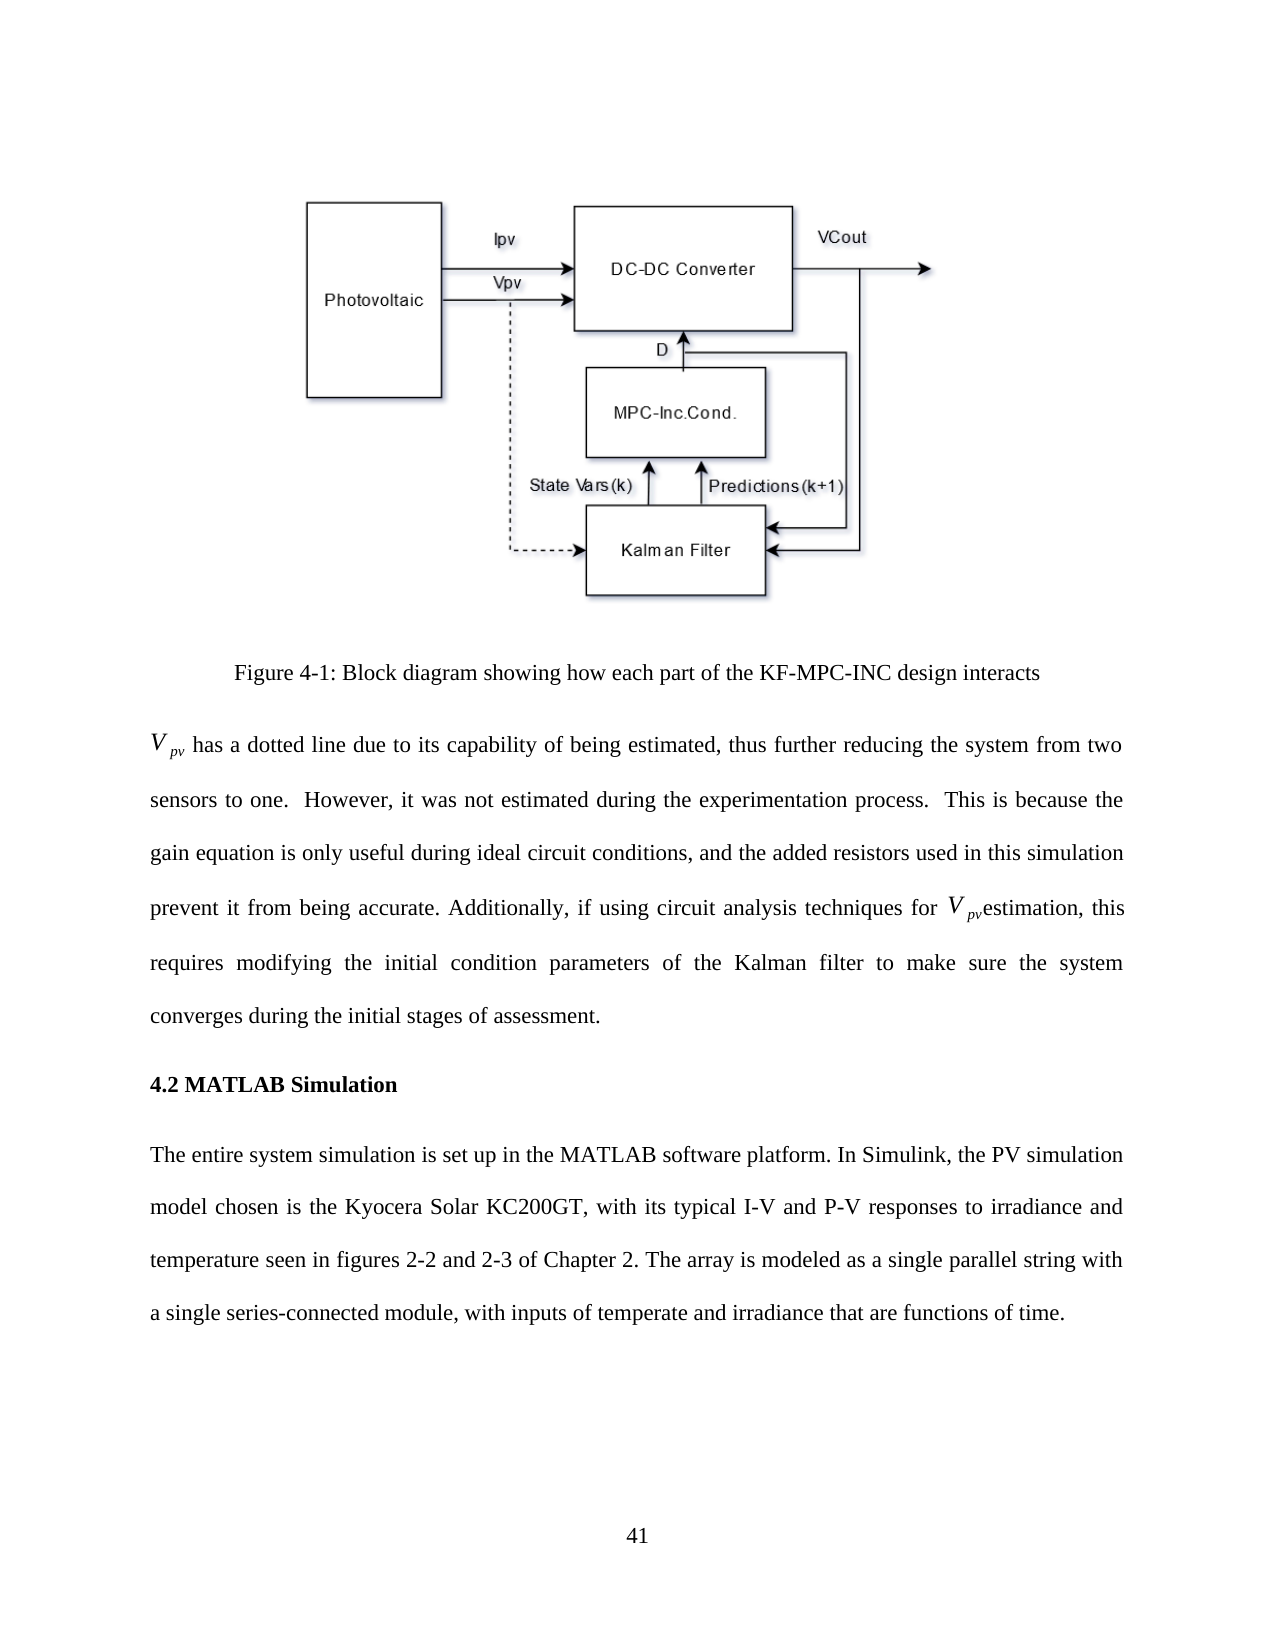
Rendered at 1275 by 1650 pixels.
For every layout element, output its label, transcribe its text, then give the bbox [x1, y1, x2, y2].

text has a dotted line due to its capability of being estimated, thus further reducing the system from two sensors to one. However, it was not estimated during the experimentation process. This is because the gain equation is only useful during ideal circuit conditions, and the added resistors used in this simulation prevent it from being accurate. Additionally, if using circuit analysis techniques for estimation, this requires modifying the initial condition parameters of the Kalman filter to make sure the system converges during the initial stages of assessment. [150, 728, 1125, 1028]
text Figure 4-1: Block diagram showing how each part of the KF-MPC-INC design interacts [150, 659, 1125, 685]
picture [279, 150, 996, 615]
text The entire system simulation is set up in the MATLAB software platform. In Simulink, the PV simulation model chosen is the Kyocera Solar KC200GT, with its typical I-V and P-V responses to irradiance and temperature seen in figures 2-2 and 2-3 of Chapter 2. The array is modeled as a single parallel string with a single series-connected module, with inputs of temperate and irradiance that are functions of time. [150, 1141, 1125, 1325]
text 4.2 MATLAB Simulation [150, 1071, 1125, 1098]
